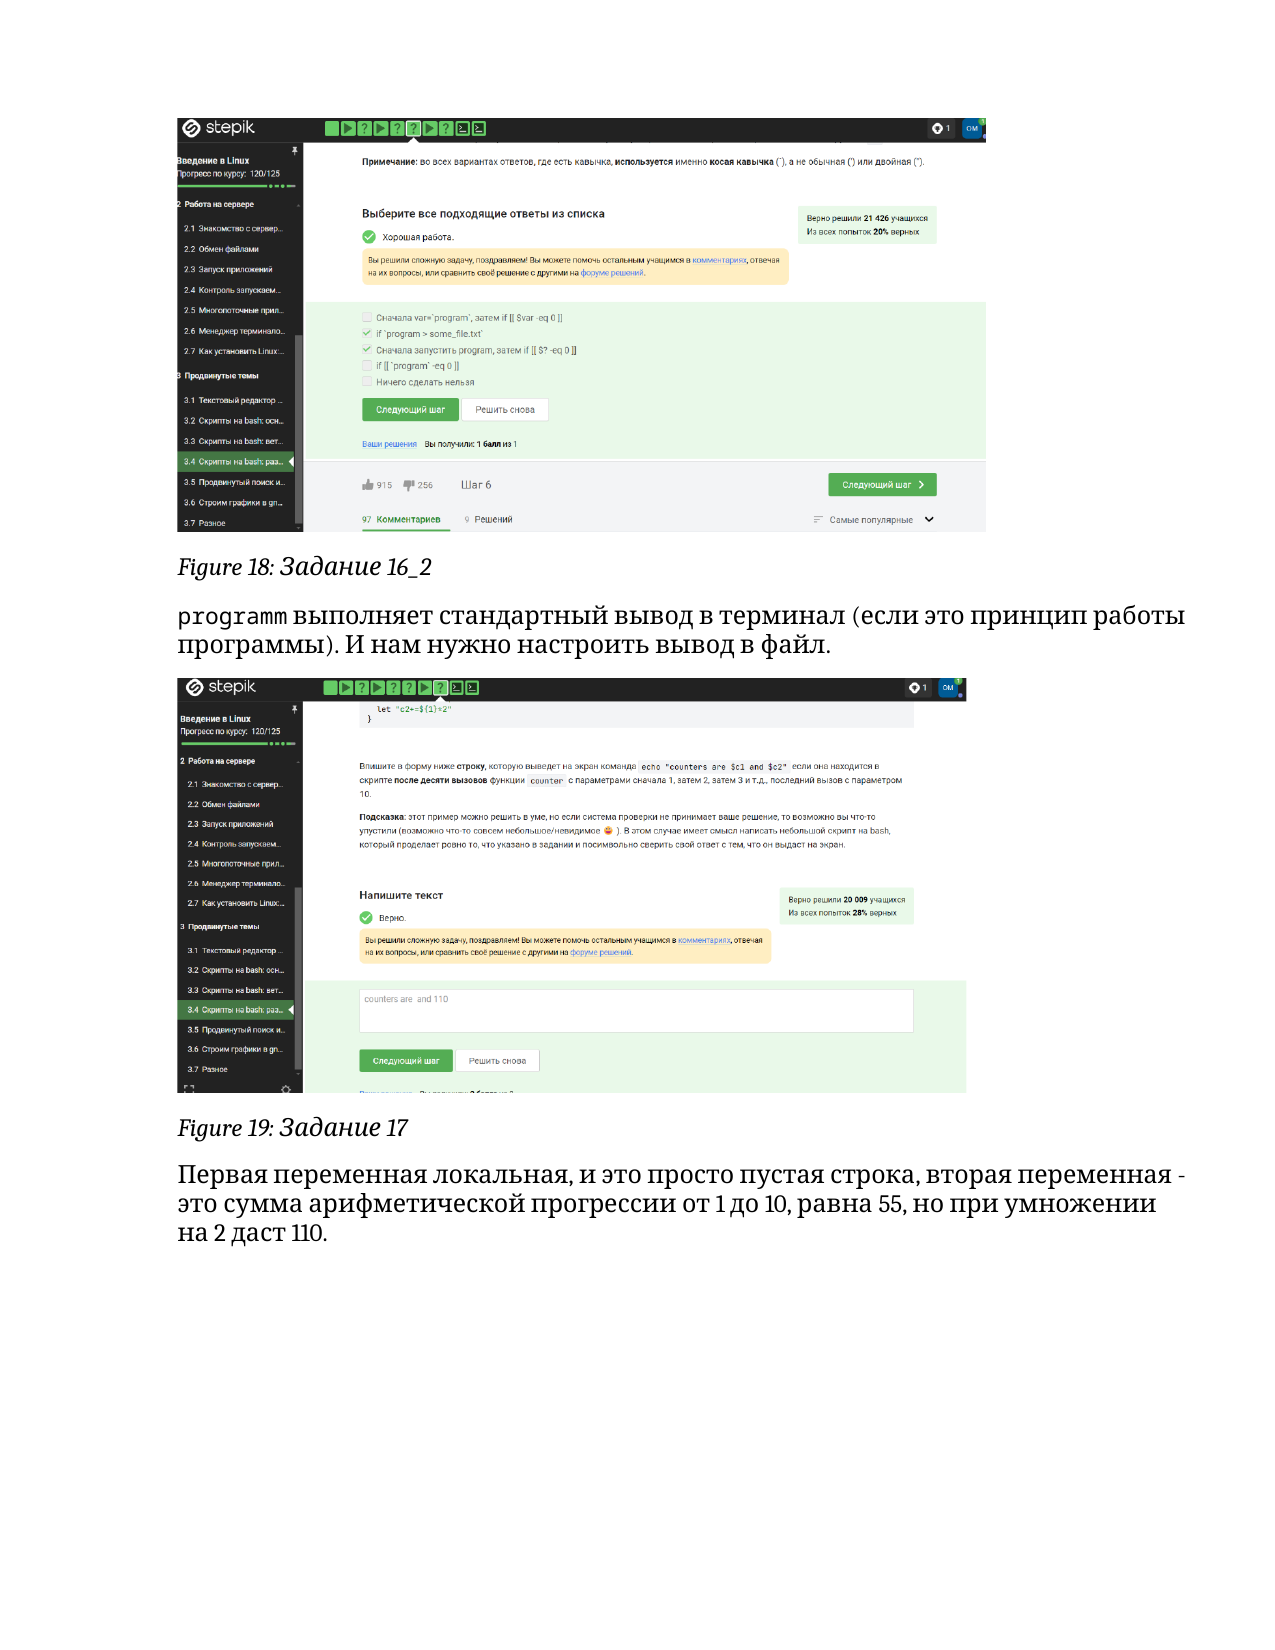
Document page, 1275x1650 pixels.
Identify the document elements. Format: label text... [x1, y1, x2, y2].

text Первая переменная локальная, и это просто пустая строка, вторая переменная - это сумма арифметической прогрессии от 1 до 10, равна 55, но при умножении на 2 даст 110. [177, 1161, 1186, 1247]
picture [177, 118, 986, 532]
picture [177, 678, 967, 1093]
text Figure 18: Задание 16_2 [177, 553, 1186, 581]
text programm выполняет стандартный вывод в терминал (если это принцип работы программы). И нам нужно настроить вывод в файл. [177, 600, 1186, 660]
text Figure 19: Задание 17 [177, 1113, 1186, 1142]
